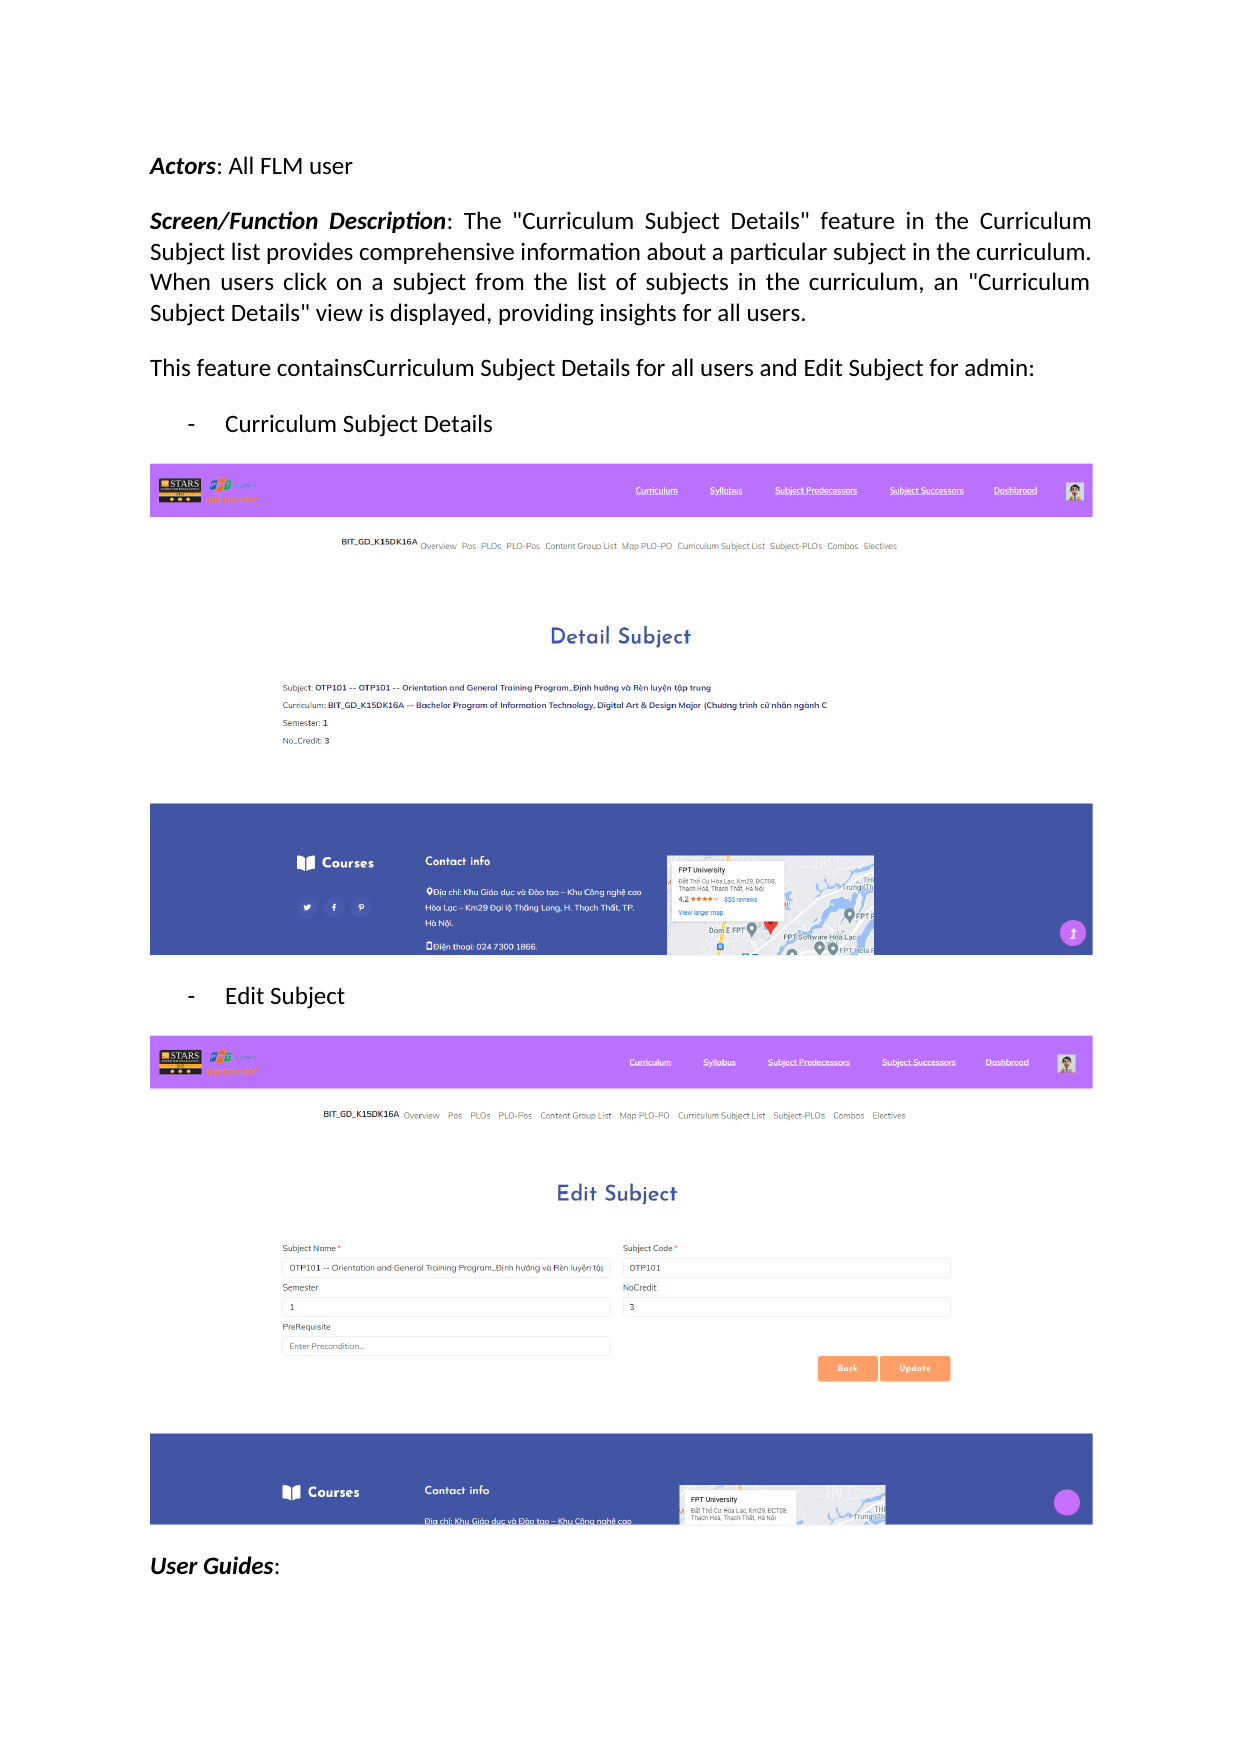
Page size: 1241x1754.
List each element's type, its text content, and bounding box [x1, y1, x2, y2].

text Screen/Function Description: The "Curriculum Subject Details" feature in the Curriculum Subject list provides comprehensive information about a particular subject in the curriculum. When users click on a subject from the list of subjects in the curriculum, an "Curriculum Subject Details" view is displayed, providing insights for all users. [150, 206, 1093, 328]
list Curriculum Subject Details [187, 408, 1093, 439]
text This feature containsCurriculum Subject Details for all users and Edit Subject for admin: [150, 353, 1093, 383]
picture [150, 463, 1093, 956]
picture [150, 1035, 1093, 1526]
text Actors: All FLM user [150, 150, 1093, 181]
list Edit Subject [187, 980, 1093, 1011]
text User Guides: [150, 1550, 1093, 1581]
